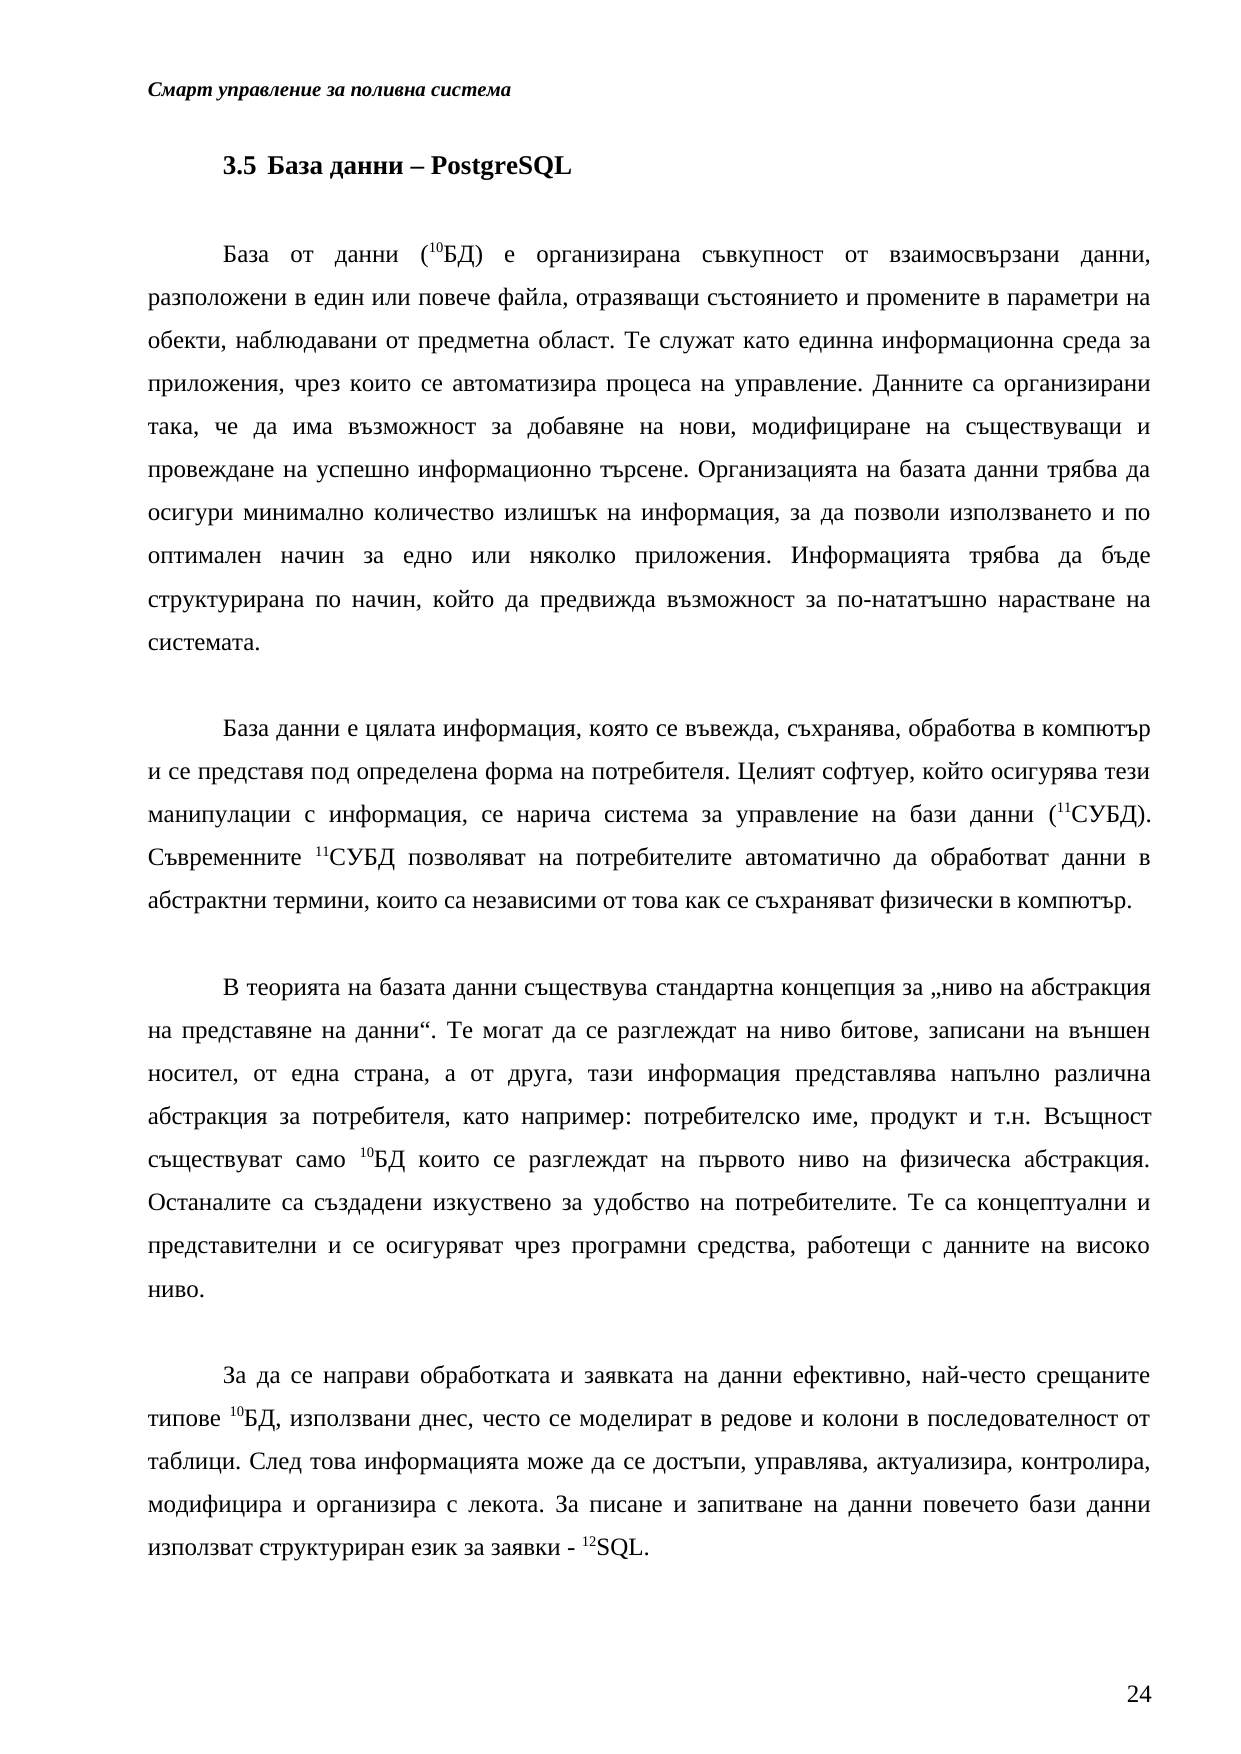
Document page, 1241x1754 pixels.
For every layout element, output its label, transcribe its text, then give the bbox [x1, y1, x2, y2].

text За да се направи обработката и заявката на данни ефективно, най-често срещаните типове 10БД, използвани днес, често се моделират в редове и колони в последователност от таблици. След това информацията може да се достъпи, управлява, актуализира, контролира, модифицира и организира с лекота. За писане и запитване на данни повечето бази данни използват структуриран език за заявки - 12SQL. [148, 1360, 1152, 1561]
text База от данни (10БД) е организирана съвкупност от взаимосвързани данни, разположени в един или повече файла, отразяващи състоянието и промените в параметри на обекти, наблюдавани от предметна област. Те служат като единна информационна среда за приложения, чрез които се автоматизира процеса на управление. Данните са организирани така, че да има възможност за добавяне на нови, модифициране на съществуващи и провеждане на успешно информационно търсене. Организацията на базата данни трябва да осигури минимално количество излишък на информация, за да позволи използването и по оптимален начин за едно или няколко приложения. Информацията трябва да бъде структурирана по начин, който да предвижда възможност за по-нататъшно нарастване на системата. [148, 239, 1152, 656]
subtitle База данни – PostgreSQL [223, 149, 1152, 180]
text База данни е цялата информация, която се въвежда, съхранява, обработва в компютър и се представя под определена форма на потребителя. Целият софтуер, който осигурява тези манипулации с информация, се нарича система за управление на бази данни (11СУБД). Съвременните 11СУБД позволяват на потребителите автоматично да обработват данни в абстрактни термини, които са независими от това как се съхраняват физически в компютър. [148, 713, 1152, 914]
text В теорията на базата данни съществува стандартна концепция за „ниво на абстракция на представяне на данни“. Те могат да се разглеждат на ниво битове, записани на външен носител, от една страна, а от друга, тази информация представлява напълно различна абстракция за потребителя, като например: потребителско име, продукт и т.н. Всъщност съществуват само 10БД които се разглеждат на първото ниво на физическа абстракция. Останалите са създадени изкуствено за удобство на потребителите. Те са концептуални и представителни и се осигуряват чрез програмни средства, работещи с данните на високо ниво. [148, 972, 1152, 1302]
